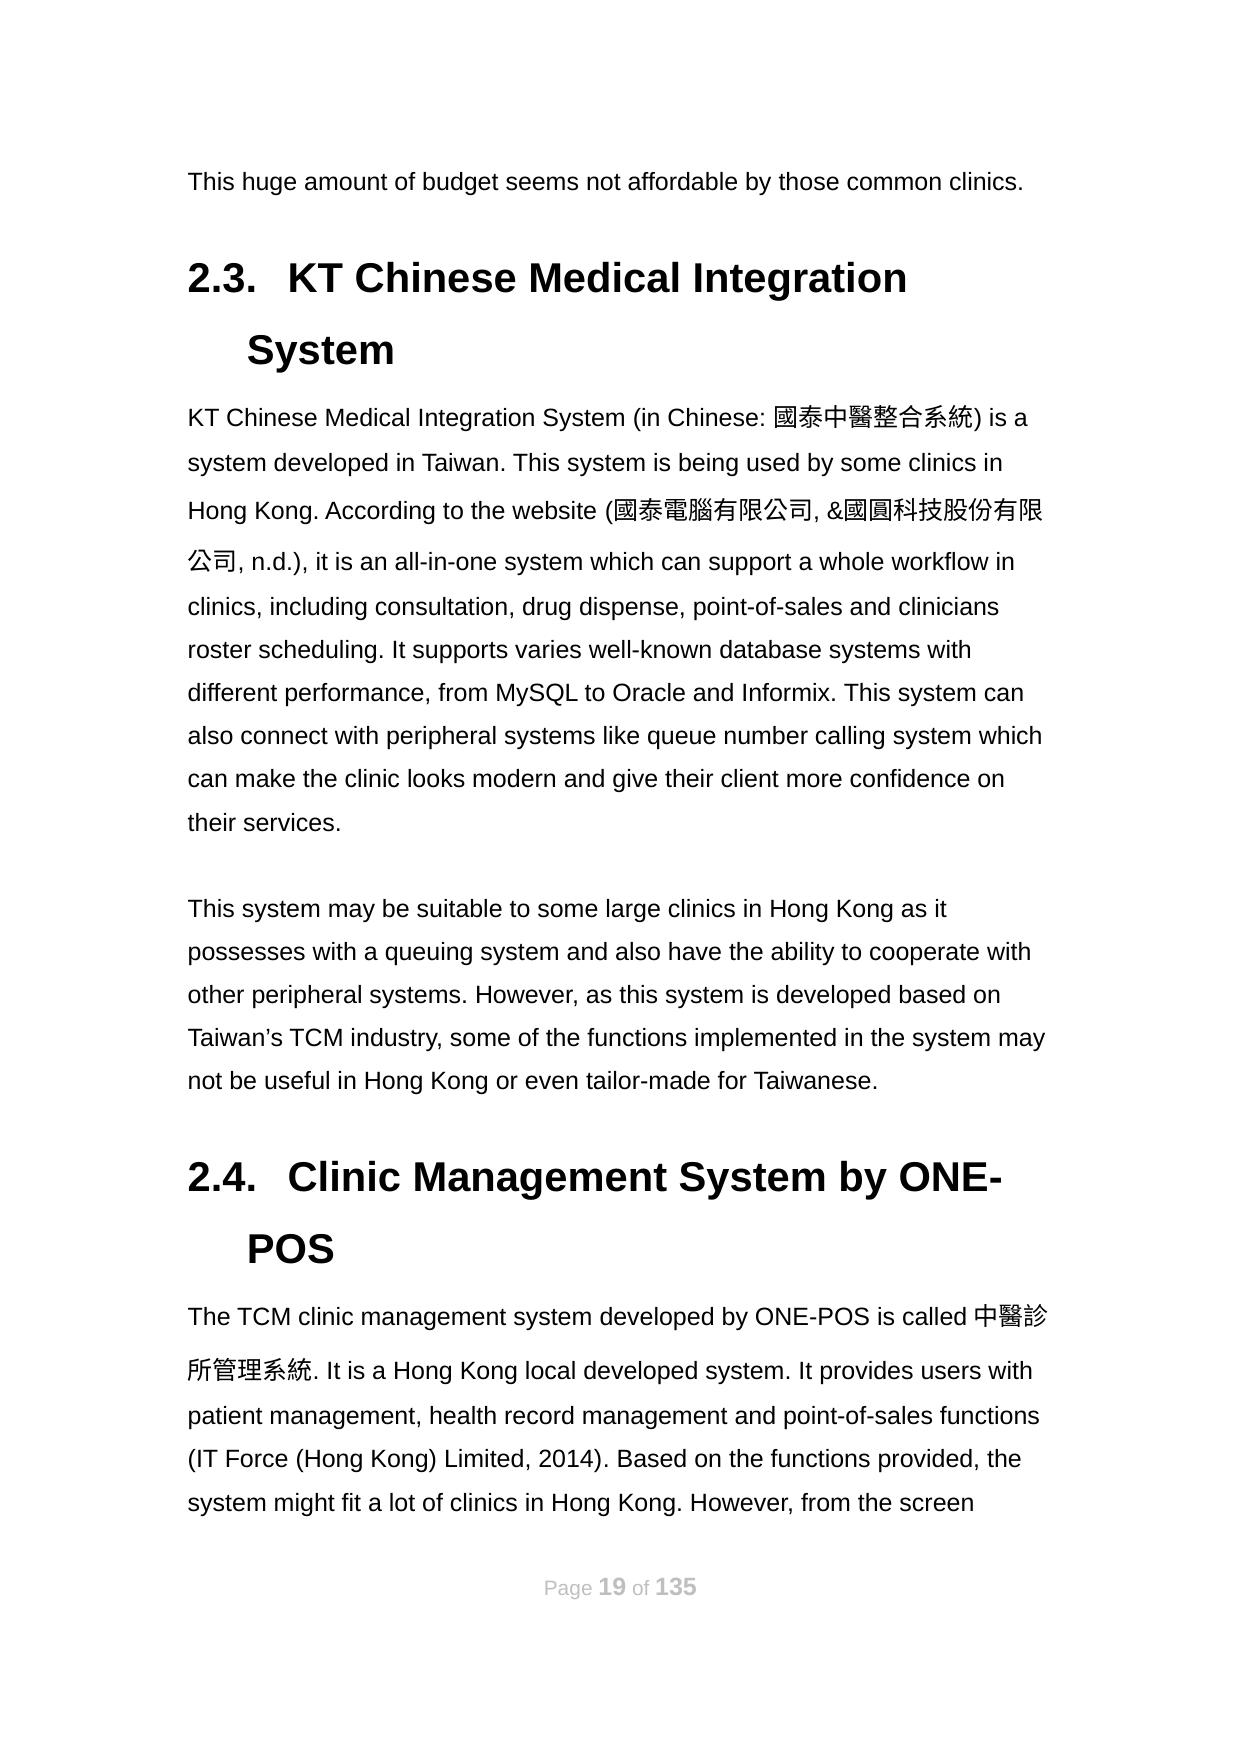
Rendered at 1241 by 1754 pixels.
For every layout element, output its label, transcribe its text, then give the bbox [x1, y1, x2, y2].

text This system may be suitable to some large clinics in Hong Kong as it possesses with a queuing system and also have the ability to cooperate with other peripheral systems. However, as this system is developed based on Taiwan’s TCM industry, some of the functions implemented in the system may not be useful in Hong Kong or even tailor-made for Taiwanese. [187, 894, 1053, 1095]
subtitle Clinic Management System by ONE-POS [187, 1153, 1053, 1272]
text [187, 167, 1053, 196]
text KT Chinese Medical Integration System (in Chinese: 國泰中醫整合系統) is a system developed in Taiwan. This system is being used by some clinics in Hong Kong. According to the website , it is an all-in-one system which can support a whole workflow in clinics, including consultation, drug dispense, point-of-sales and clinicians roster scheduling. It supports varies well-known database systems with different performance, from MySQL to Oracle and Informix. This system can also connect with peripheral systems like queue number calling system which can make the clinic looks modern and give their client more confidence on their services. [187, 397, 1053, 836]
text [187, 1296, 1053, 1516]
subtitle KT Chinese Medical Integration System [187, 253, 1053, 373]
